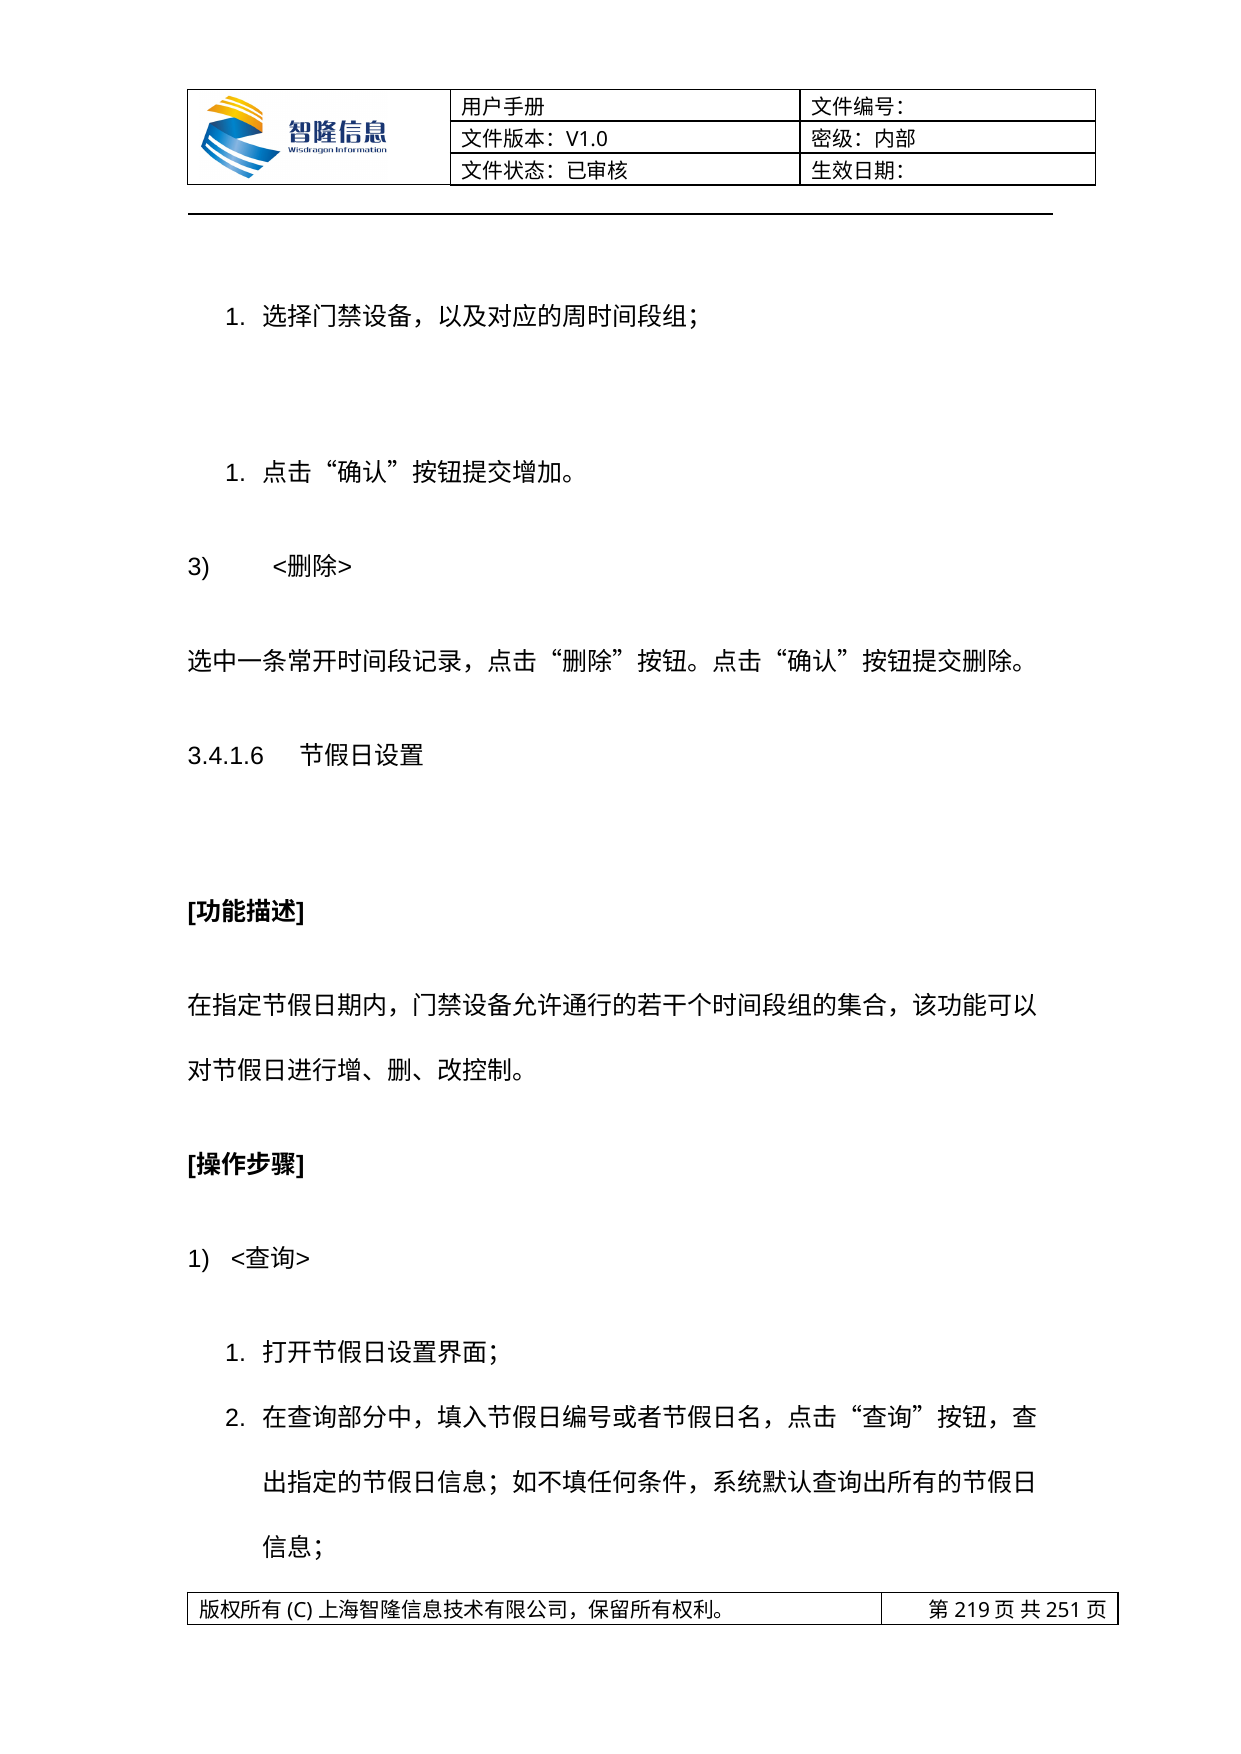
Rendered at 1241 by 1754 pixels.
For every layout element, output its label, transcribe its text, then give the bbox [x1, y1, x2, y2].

text 3) <删除> [187, 532, 1053, 597]
text 1) <查询> [187, 1224, 1053, 1289]
text [操作步骤] [187, 1130, 1053, 1195]
text [功能描述] [187, 877, 1053, 942]
list 选择门禁设备，以及对应的周时间段组； [225, 282, 1053, 347]
list 点击“确认”按钮提交增加。 [225, 438, 1053, 503]
text 3.4.1.6 节假日设置 [187, 721, 1053, 786]
list 在查询部分中，填入节假日编号或者节假日名，点击“查询”按钮，查出指定的节假日信息；如不填任何条件，系统默认查询出所有的节假日信息； [225, 1383, 1053, 1578]
text 在指定节假日期内，门禁设备允许通行的若干个时间段组的集合，该功能可以对节假日进行增、删、改控制。 [187, 971, 1053, 1101]
list 打开节假日设置界面； [225, 1318, 1053, 1383]
text 选中一条常开时间段记录，点击“删除”按钮。点击“确认”按钮提交删除。 [187, 627, 1053, 692]
picture [198, 91, 388, 183]
